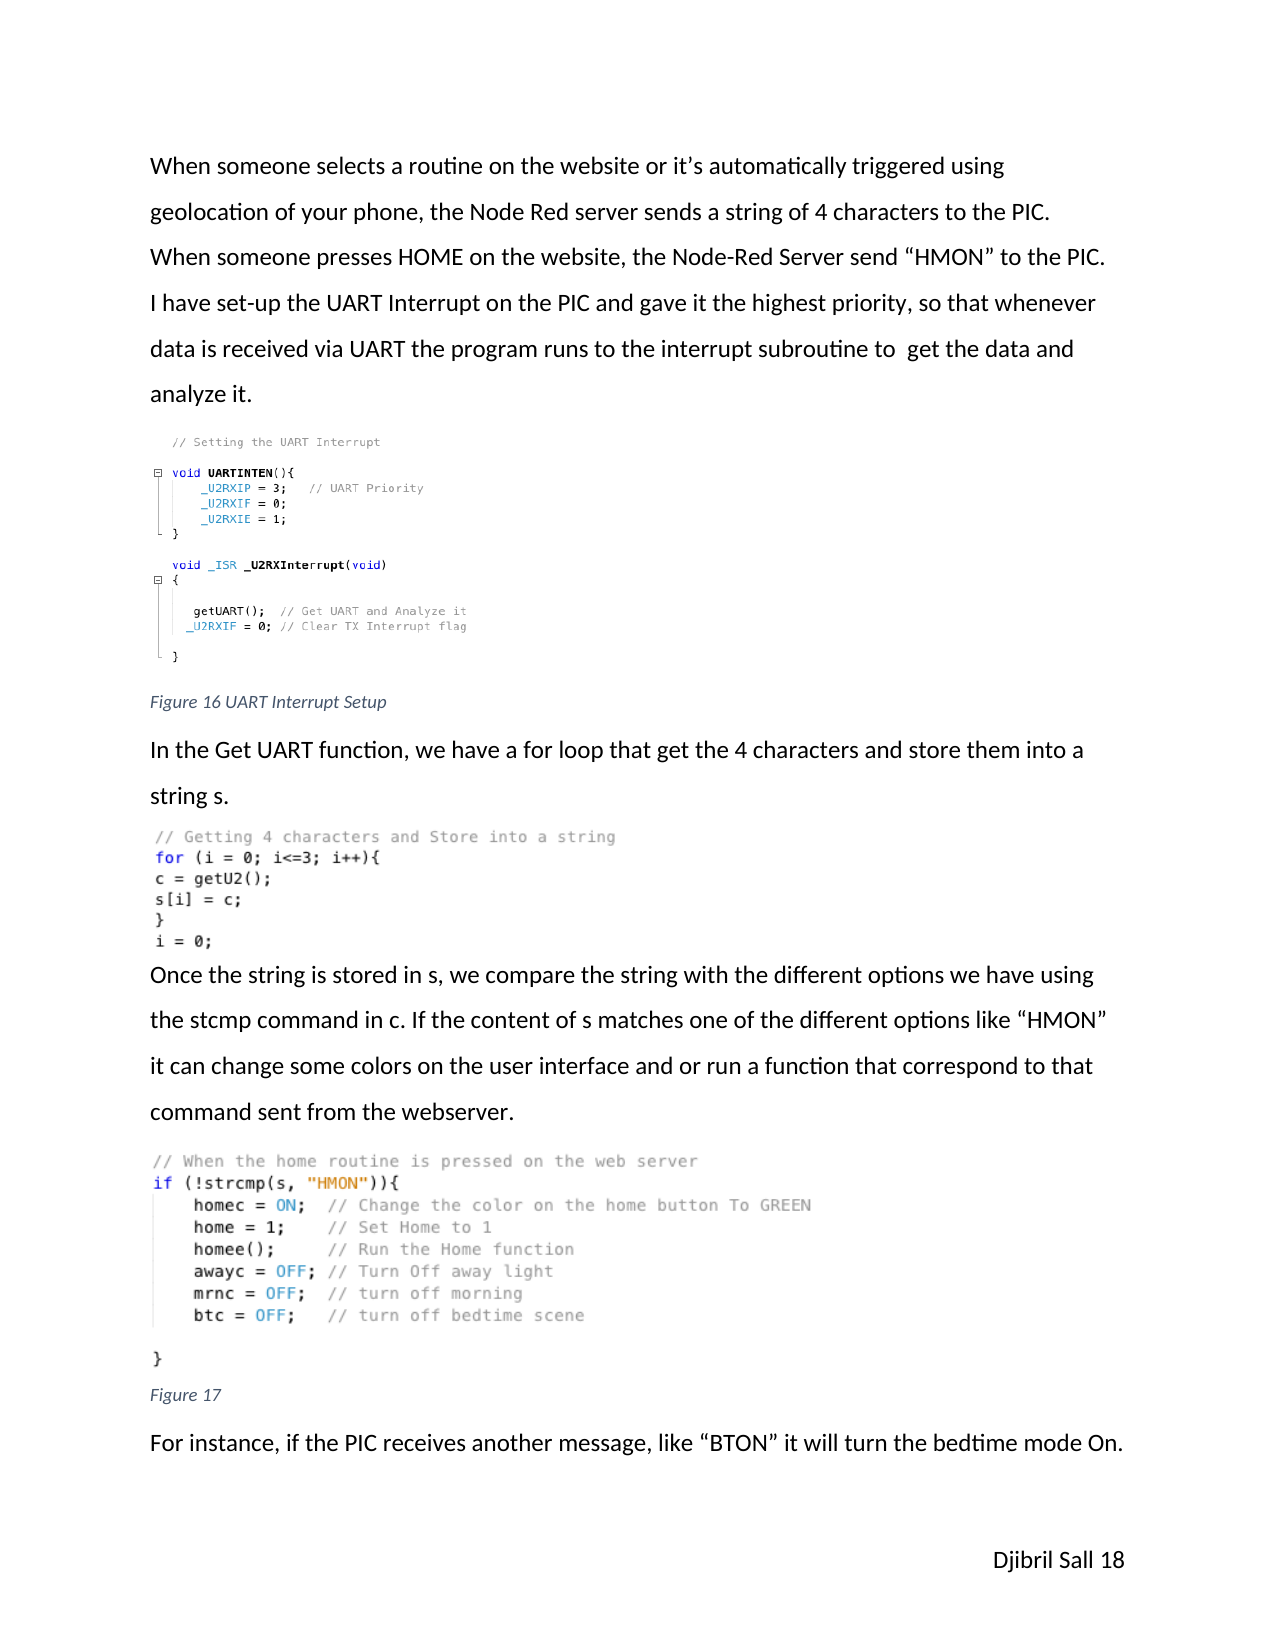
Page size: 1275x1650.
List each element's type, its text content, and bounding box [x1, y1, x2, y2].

text When someone presses HOME on the website, the Node-Red Server send “HMON” to the PIC. [150, 241, 1125, 272]
text For instance, if the PIC receives another message, like “BTON” it will turn the bedtime mode On. [150, 1427, 1125, 1458]
picture [150, 1141, 840, 1369]
text When someone selects a routine on the website or it’s automatically triggered using geolocation of your phone, the Node Red server sends a string of 4 characters to the PIC. [150, 150, 1125, 226]
picture [150, 825, 648, 959]
text I have set-up the UART Interrupt on the PIC and gave it the highest priority, so that whenever data is received via UART the program runs to the interrupt subroutine to get the data and analyze it. [150, 287, 1125, 409]
text In the Get UART function, we have a for loop that get the 4 characters and store them into a string s. [150, 734, 1125, 810]
picture [150, 424, 490, 676]
text Once the string is stored in s, we compare the string with the different options we have using the stcmp command in c. If the content of s matches one of the different options like “HMON” it can change some colors on the user interface and or run a function that correspond to that command sent from the webserver. [150, 959, 1125, 1127]
